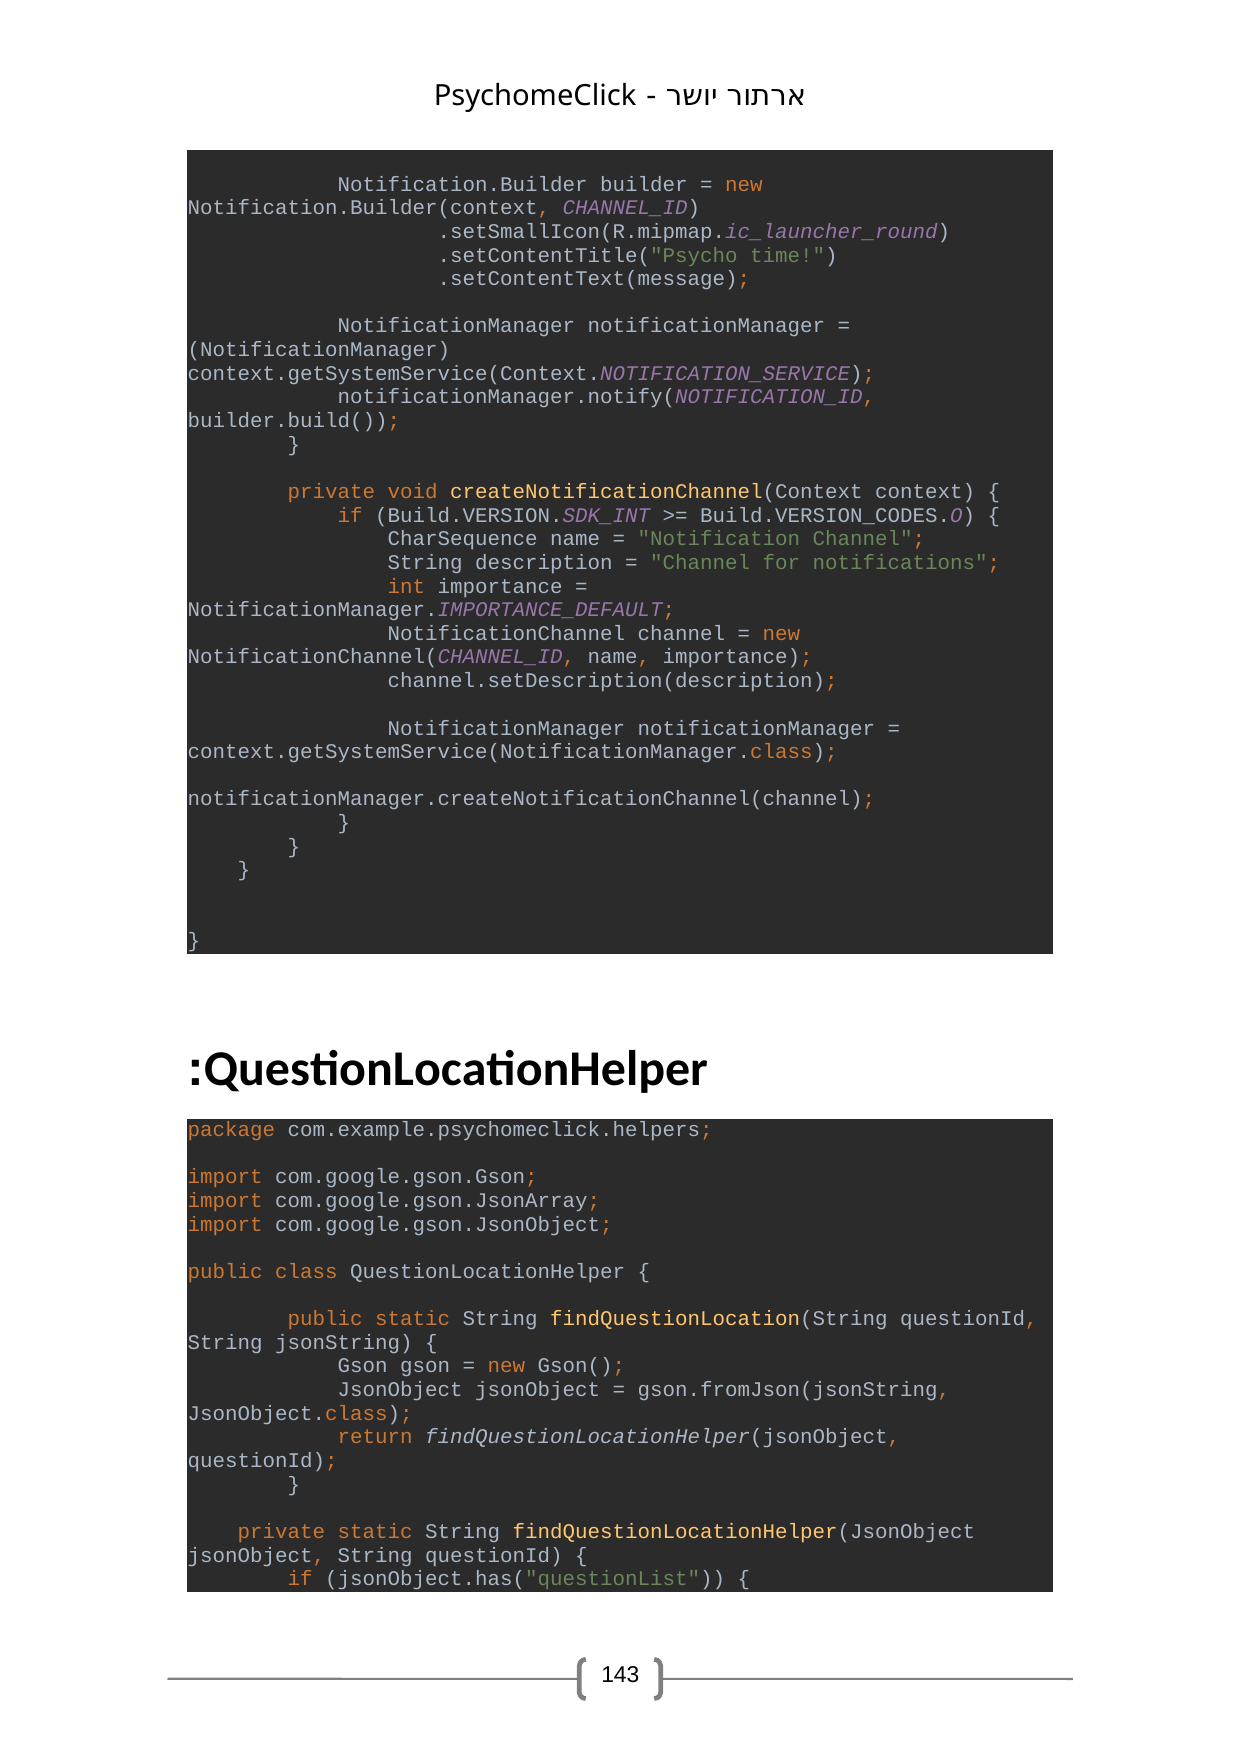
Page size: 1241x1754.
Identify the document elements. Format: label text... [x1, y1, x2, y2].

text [187, 150, 1053, 954]
text QuestionLocationHelper: [187, 1036, 1053, 1097]
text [187, 1119, 1053, 1592]
